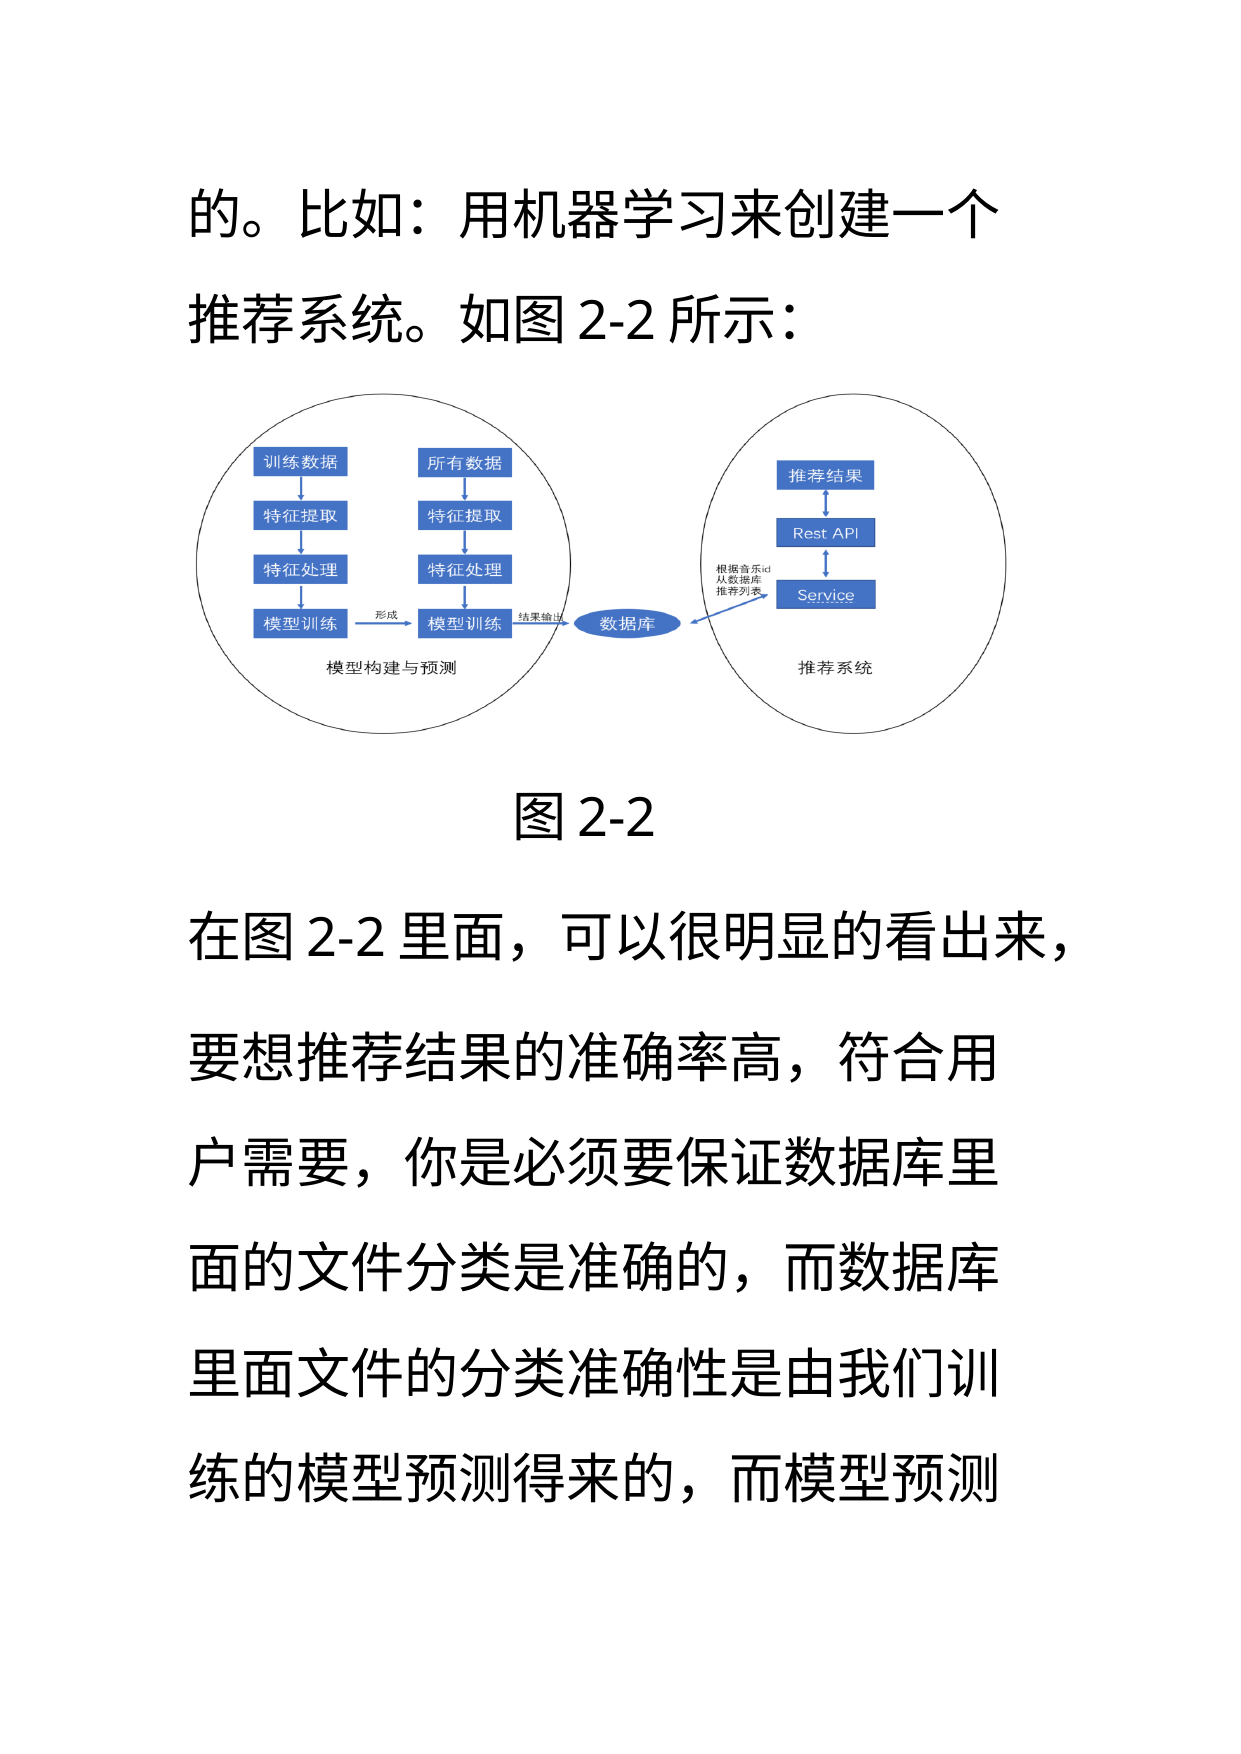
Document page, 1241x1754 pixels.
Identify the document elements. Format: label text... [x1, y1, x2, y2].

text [187, 162, 1053, 365]
picture [187, 387, 1015, 739]
text 图2-2 [187, 764, 1053, 862]
text 在图2-2里面，可以很明显的看出来， [187, 885, 1053, 982]
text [187, 1005, 1053, 1523]
